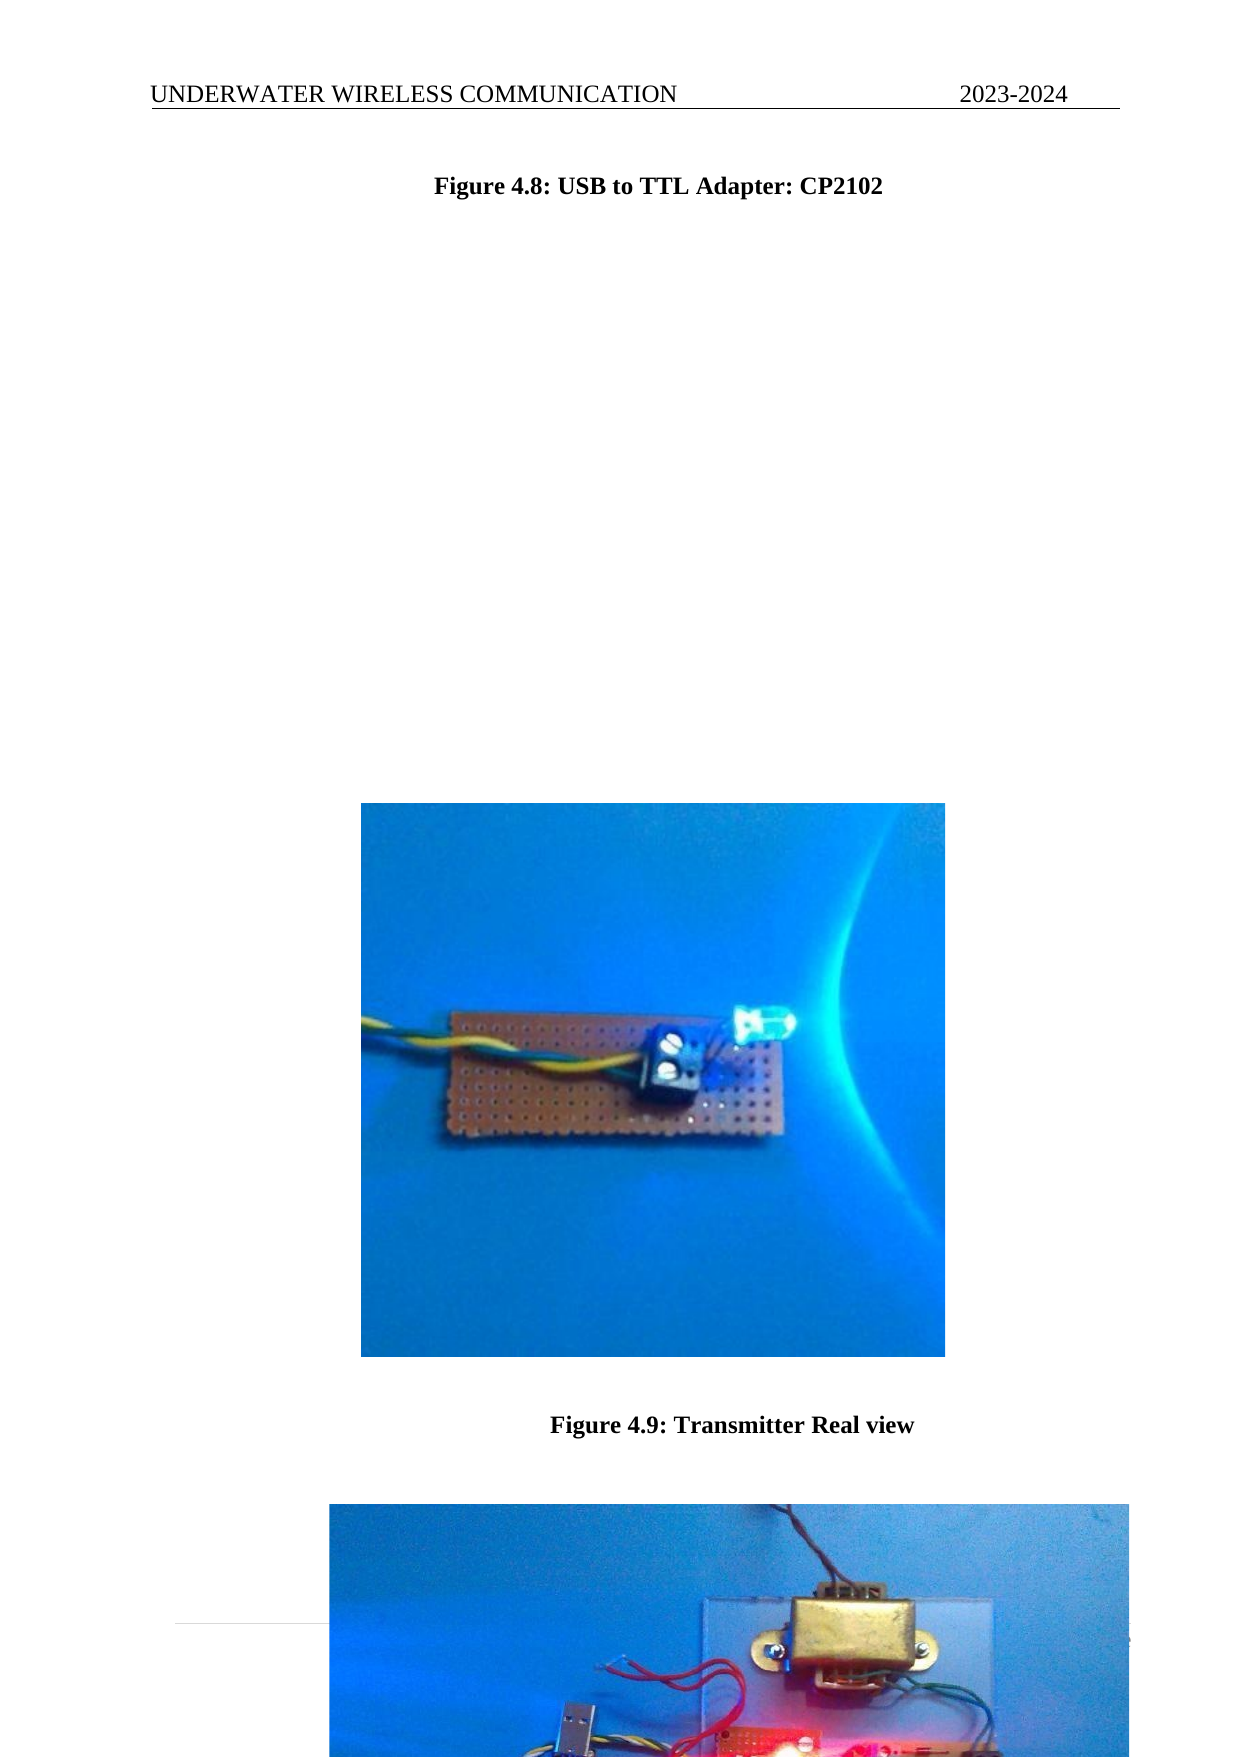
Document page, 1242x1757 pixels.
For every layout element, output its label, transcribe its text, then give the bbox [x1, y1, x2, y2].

text Figure 4.8: USB to TTL Adapter: CP2102 [434, 171, 1131, 199]
text Figure 4.9: Transmitter Real view [475, 1410, 1131, 1438]
picture [329, 1504, 1130, 1757]
picture [361, 803, 946, 1357]
